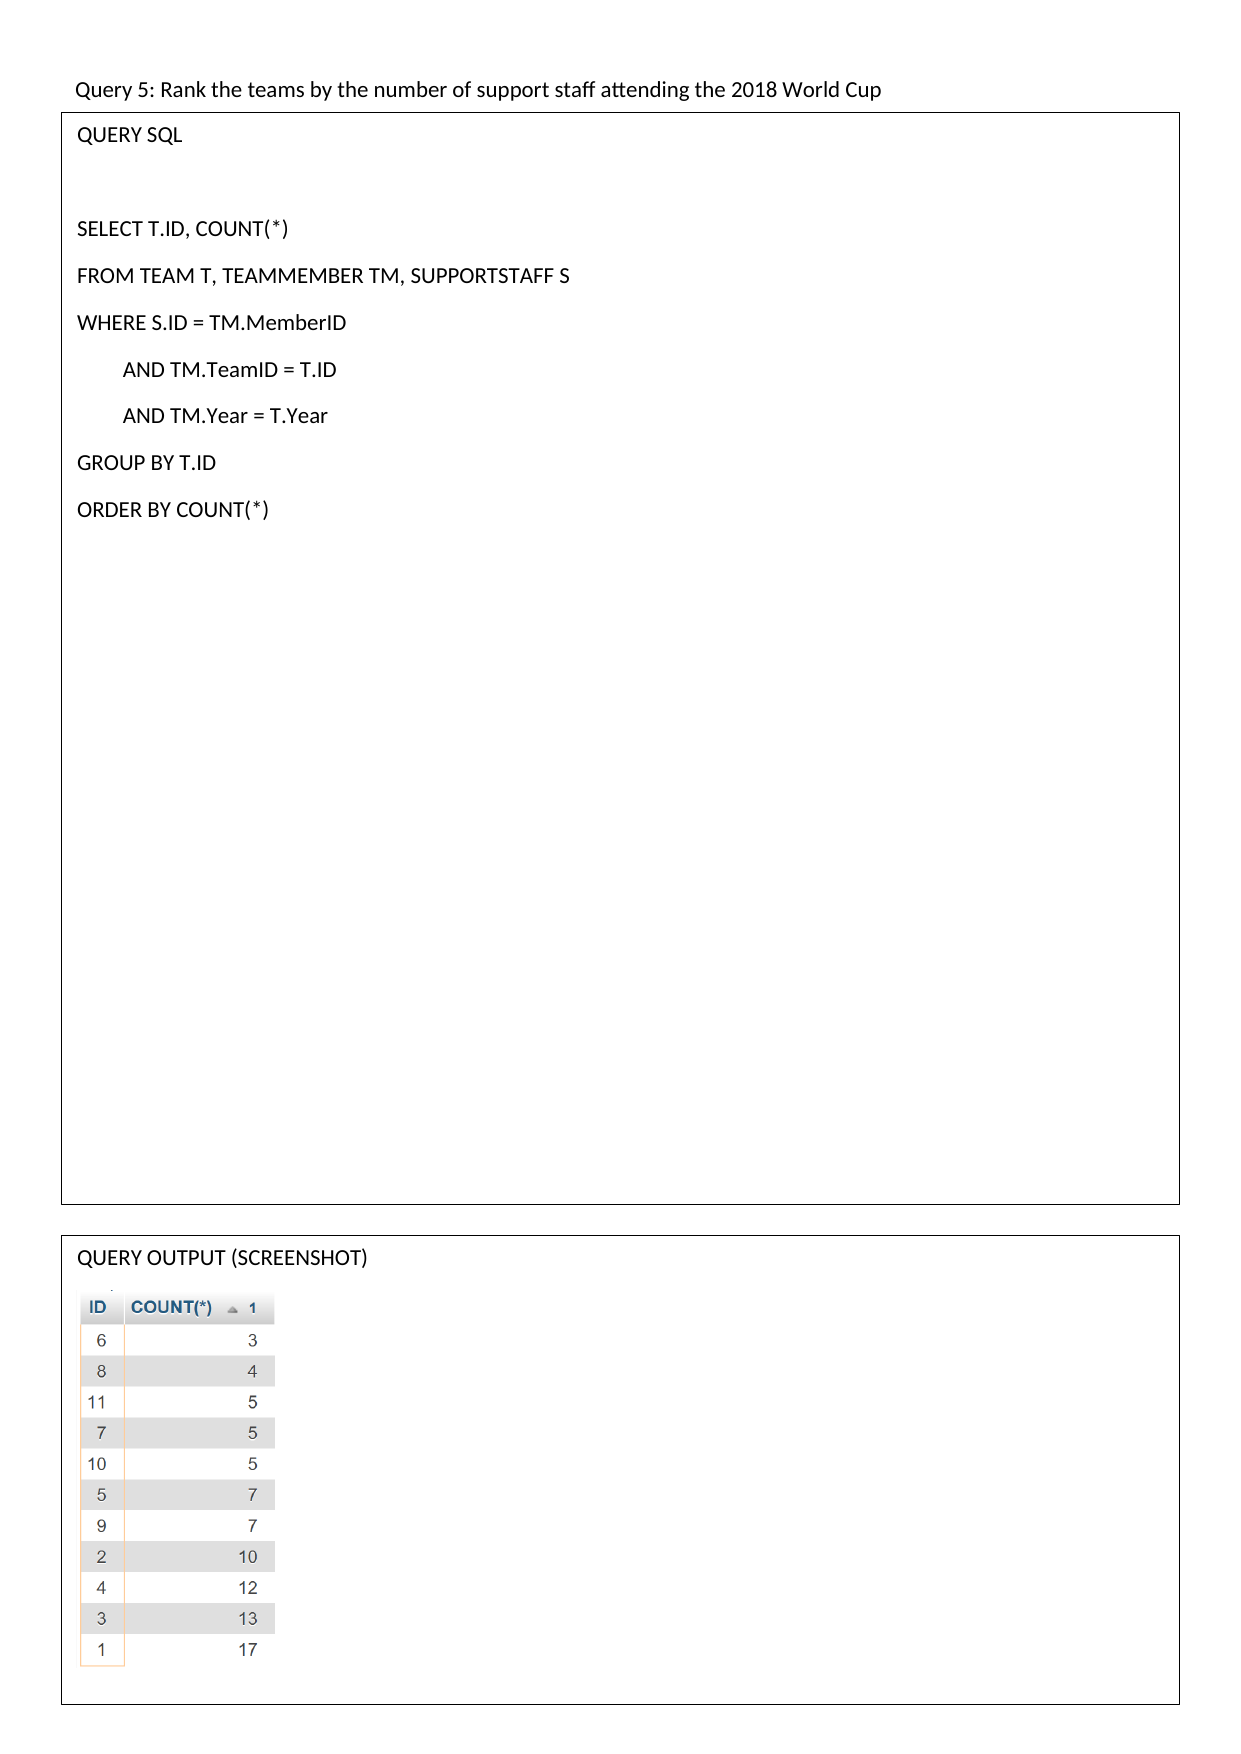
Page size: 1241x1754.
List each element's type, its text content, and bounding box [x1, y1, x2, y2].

text Query 5: Rank the teams by the number of support staff attending the 2018 World Cup [75, 75, 1165, 103]
picture [76, 1290, 282, 1668]
